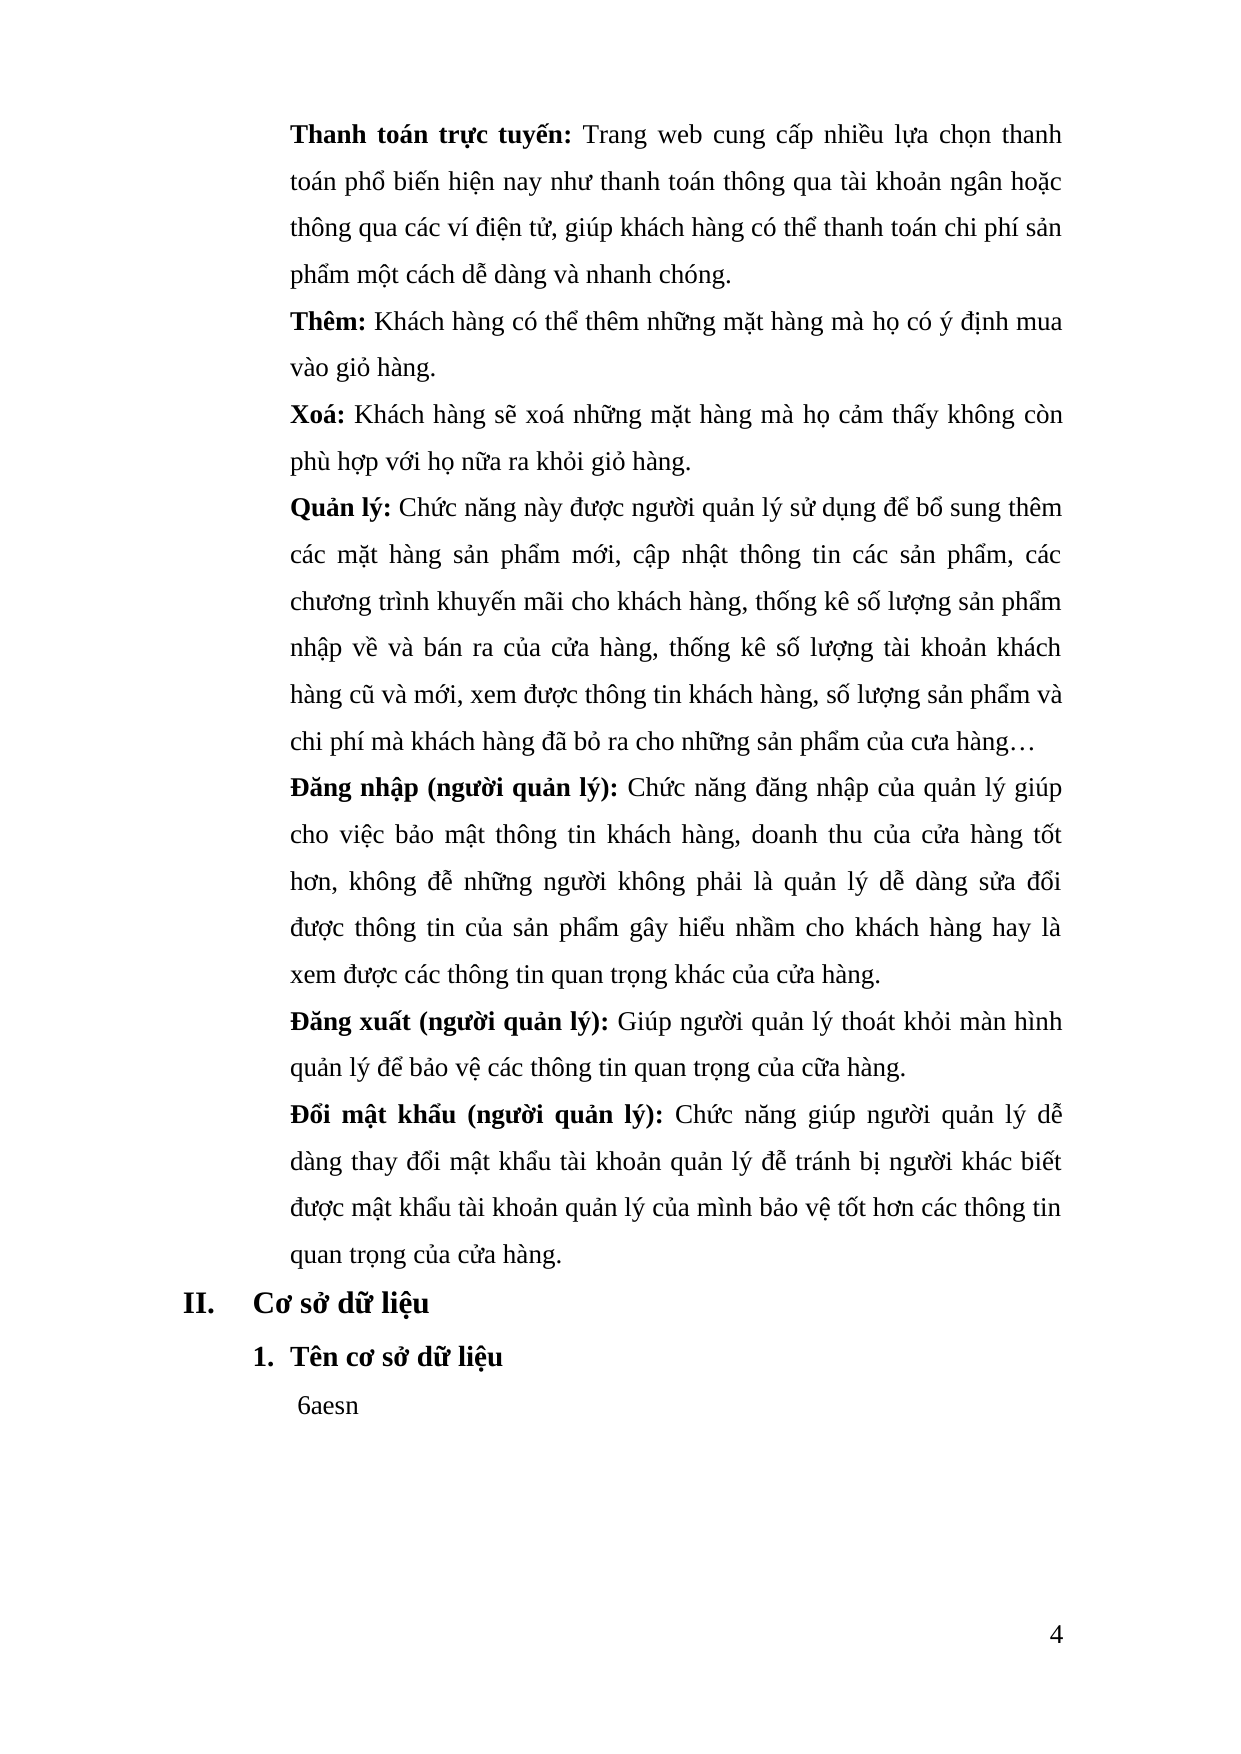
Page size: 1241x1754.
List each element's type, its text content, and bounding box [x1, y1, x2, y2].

list Quản lý: Chức năng này được người quản lý sử dụng để bổ sung thêm các mặt hàng sản phẩm mới, cập nhật thông tin các sản phẩm, các chương trình khuyến mãi cho khách hàng, thống kê số lượng sản phẩm nhập về và bán ra của cửa hàng, thống kê số lượng tài khoản khách hàng cũ và mới, xem được thông tin khách hàng, số lượng sản phẩm và chi phí mà khách hàng đã bỏ ra cho những sản phẩm của cưa hàng… [290, 491, 1063, 756]
list Đăng nhập (người quản lý): Chức năng đăng nhập của quản lý giúp cho việc bảo mật thông tin khách hàng, doanh thu của cửa hàng tốt hơn, không đễ những người không phải là quản lý dễ dàng sửa đổi được thông tin của sản phẩm gây hiểu nhầm cho khách hàng hay là xem được các thông tin quan trọng khác của cửa hàng. [290, 771, 1063, 989]
list Tên cơ sở dữ liệu [252, 1339, 1063, 1372]
list Thanh toán trực tuyến: Trang web cung cấp nhiều lựa chọn thanh toán phổ biến hiện nay như thanh toán thông qua tài khoản ngân hoặc thông qua các ví điện tử, giúp khách hàng có thể thanh toán chi phí sản phẩm một cách dễ dàng và nhanh chóng. [290, 118, 1063, 289]
list Cơ sở dữ liệu [215, 1285, 1063, 1321]
list 6aesn [290, 1389, 1063, 1420]
list Xoá: Khách hàng sẽ xoá những mặt hàng mà họ cảm thấy không còn phù hợp với họ nữa ra khỏi giỏ hàng. [290, 398, 1063, 476]
list Đổi mật khẩu (người quản lý): Chức năng giúp người quản lý dễ dàng thay đổi mật khẩu tài khoản quản lý đễ tránh bị người khác biết được mật khẩu tài khoản quản lý của mình bảo vệ tốt hơn các thông tin quan trọng của cửa hàng. [290, 1098, 1063, 1269]
list Thêm: Khách hàng có thể thêm những mặt hàng mà họ có ý định mua vào giỏ hàng. [290, 305, 1063, 383]
list Đăng xuất (người quản lý): Giúp người quản lý thoát khỏi màn hình quản lý để bảo vệ các thông tin quan trọng của cữa hàng. [290, 1005, 1063, 1083]
